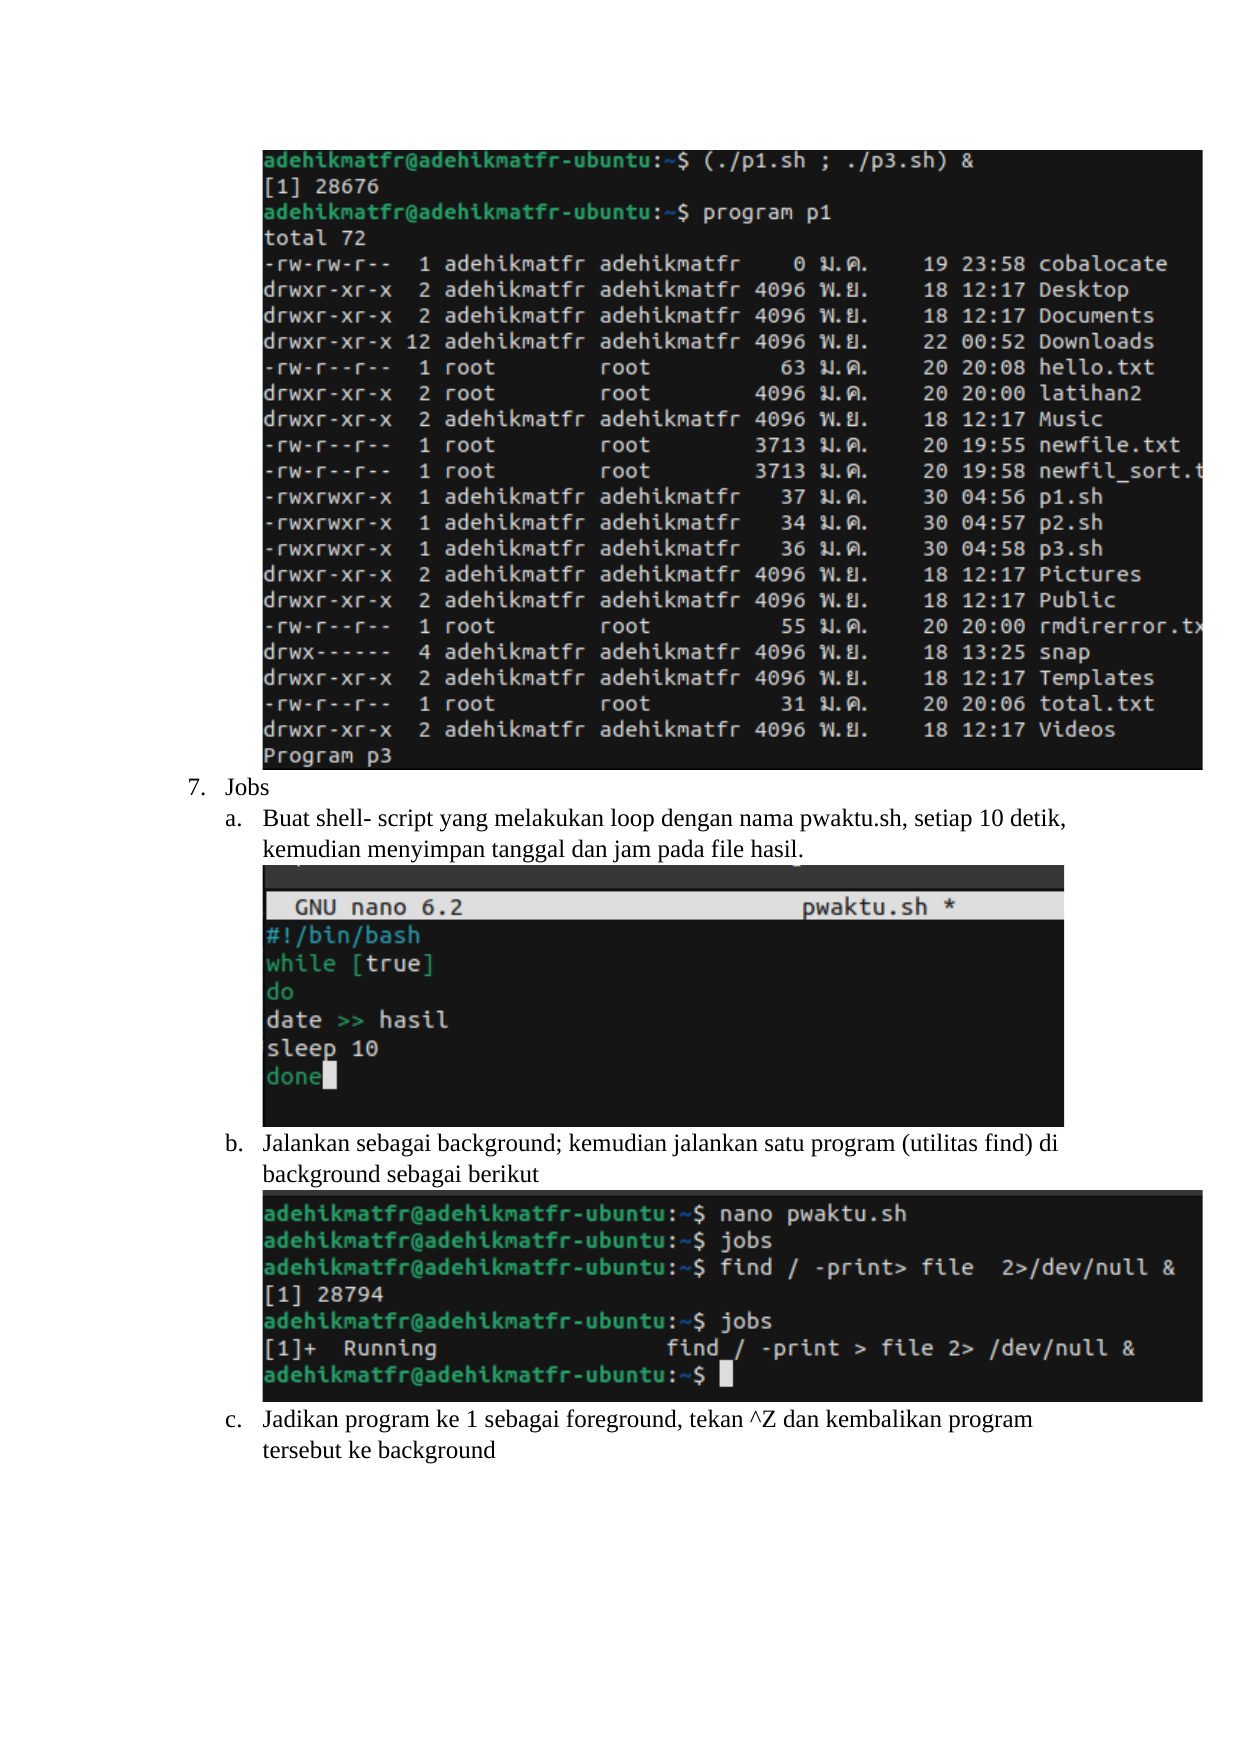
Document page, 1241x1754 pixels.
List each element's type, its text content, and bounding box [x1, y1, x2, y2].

list Buat shell- script yang melakukan loop dengan nama pwaktu.sh, setiap 10 detik, kemudian menyimpan tanggal dan jam pada file hasil. [225, 803, 1090, 863]
list Jalankan sebagai background; kemudian jalankan satu program (utilitas find) di background sebagai berikut [225, 1128, 1090, 1188]
list Jobs [187, 772, 1090, 801]
list Jadikan program ke 1 sebagai foreground, tekan ^Z dan kembalikan program tersebut ke background [225, 1404, 1090, 1464]
picture [262, 865, 1065, 1127]
picture [262, 150, 1203, 770]
picture [262, 1190, 1203, 1402]
